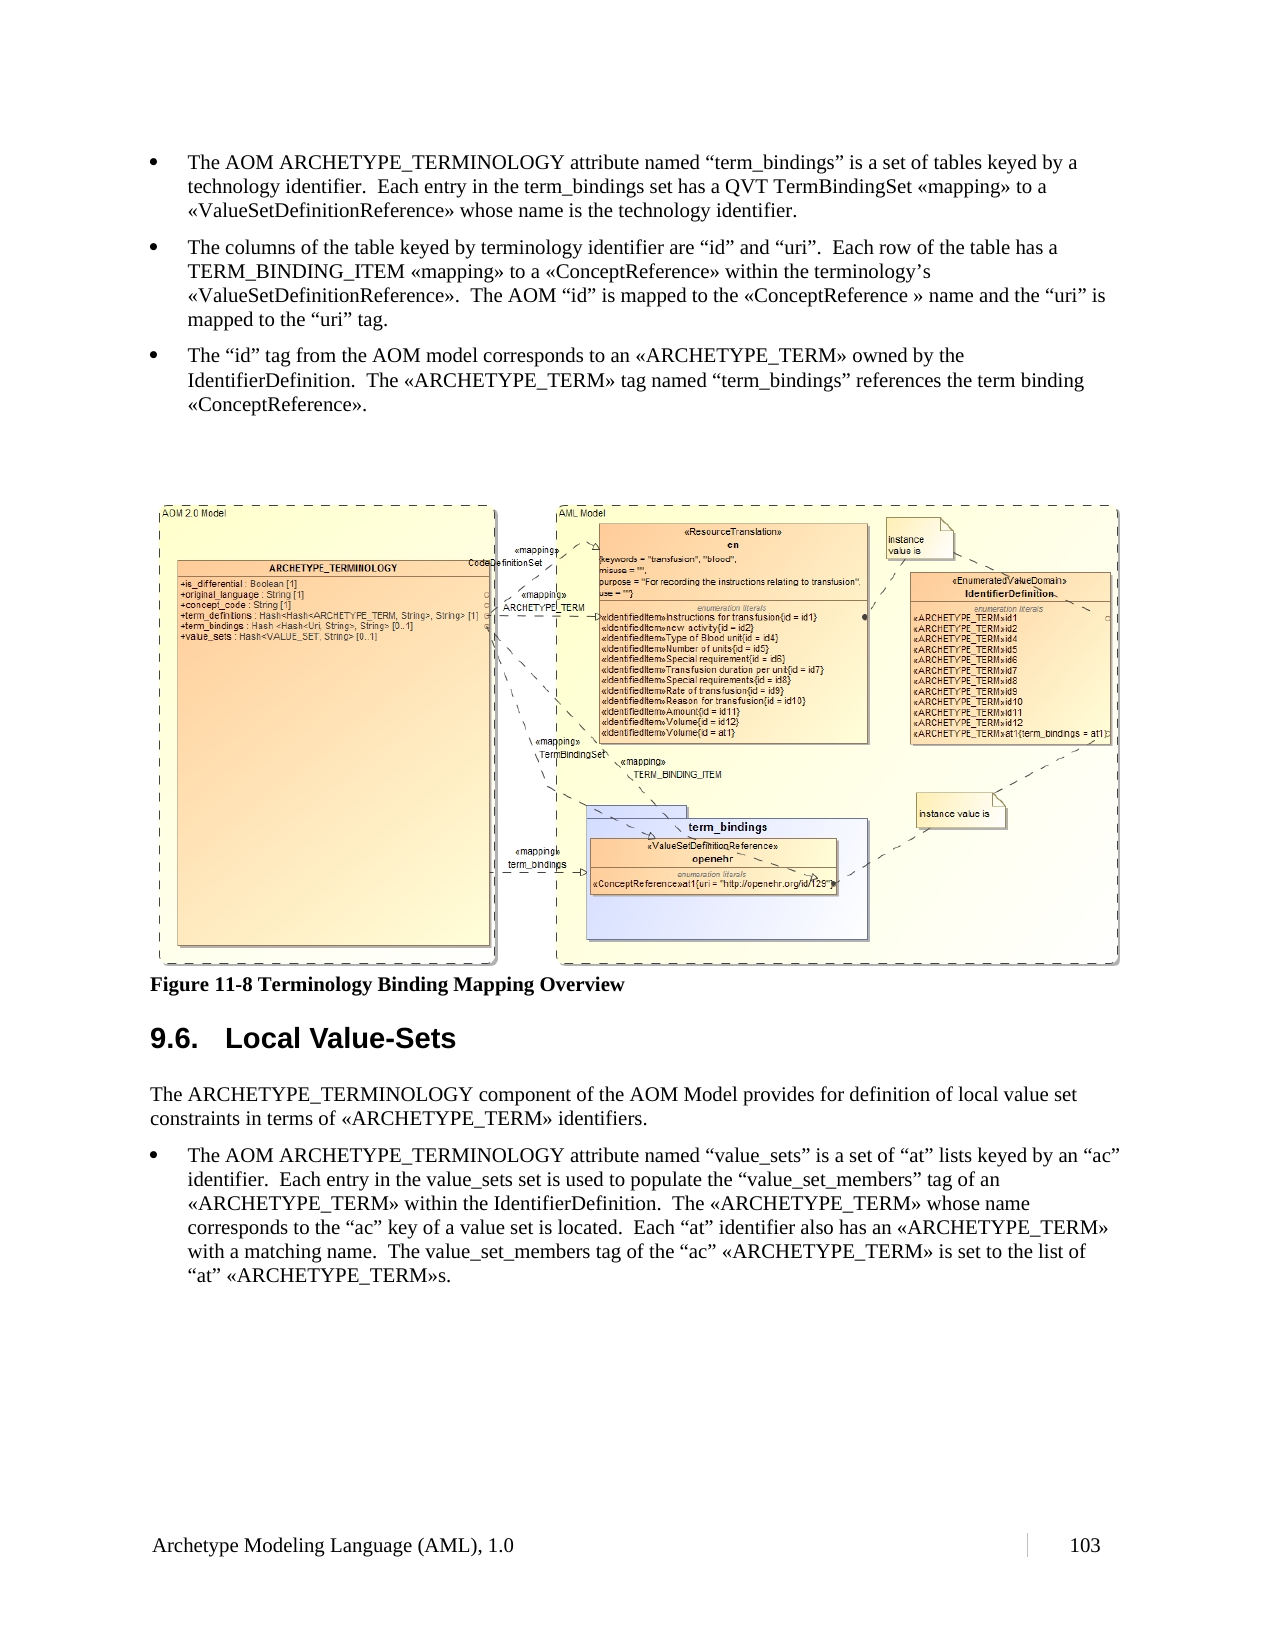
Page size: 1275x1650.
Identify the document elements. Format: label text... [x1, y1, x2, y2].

text The AOM ARCHETYPE_TERMINOLOGY attribute named “value_sets” is a set of “at” lists keyed by an “ac” identifier. Each entry in the value_sets set is used to populate the “value_set_members” tag of an «ARCHETYPE_TERM» within the IdentifierDefinition. The «ARCHETYPE_TERM» whose name corresponds to the “ac” key of a value set is located. Each “at” identifier also has an «ARCHETYPE_TERM» with a matching name. The value_set_members tag of the “ac” «ARCHETYPE_TERM» is set to the list of “at” «ARCHETYPE_TERM»s. [150, 1143, 1125, 1287]
text The ARCHETYPE_TERMINOLOGY component of the AOM Model provides for definition of local value set constraints in terms of «ARCHETYPE_TERM» identifiers. [150, 1082, 1125, 1130]
text Figure 11-8 Terminology Binding Mapping Overview [150, 972, 1125, 996]
text The columns of the table keyed by terminology identifier are “id” and “uri”. Each row of the table has a TERM_BINDING_ITEM «mapping» to a «ConceptReference» within the terminology’s «ValueSetDefinitionReference». The AOM “id” is mapped to the «ConceptReference » name and the “uri” is mapped to the “uri” tag. [150, 235, 1125, 331]
picture [150, 497, 1125, 972]
text The “id” tag from the AOM model corresponds to an «ARCHETYPE_TERM» owned by the IdentifierDefinition. The «ARCHETYPE_TERM» tag named “term_bindings” references the term binding «ConceptReference». [150, 343, 1125, 416]
text The AOM ARCHETYPE_TERMINOLOGY attribute named “term_bindings” is a set of tables keyed by a technology identifier. Each entry in the term_bindings set has a QVT TermBindingSet «mapping» to a «ValueSetDefinitionReference» whose name is the technology identifier. [150, 150, 1125, 222]
subtitle Local Value-Sets [150, 1021, 1125, 1055]
